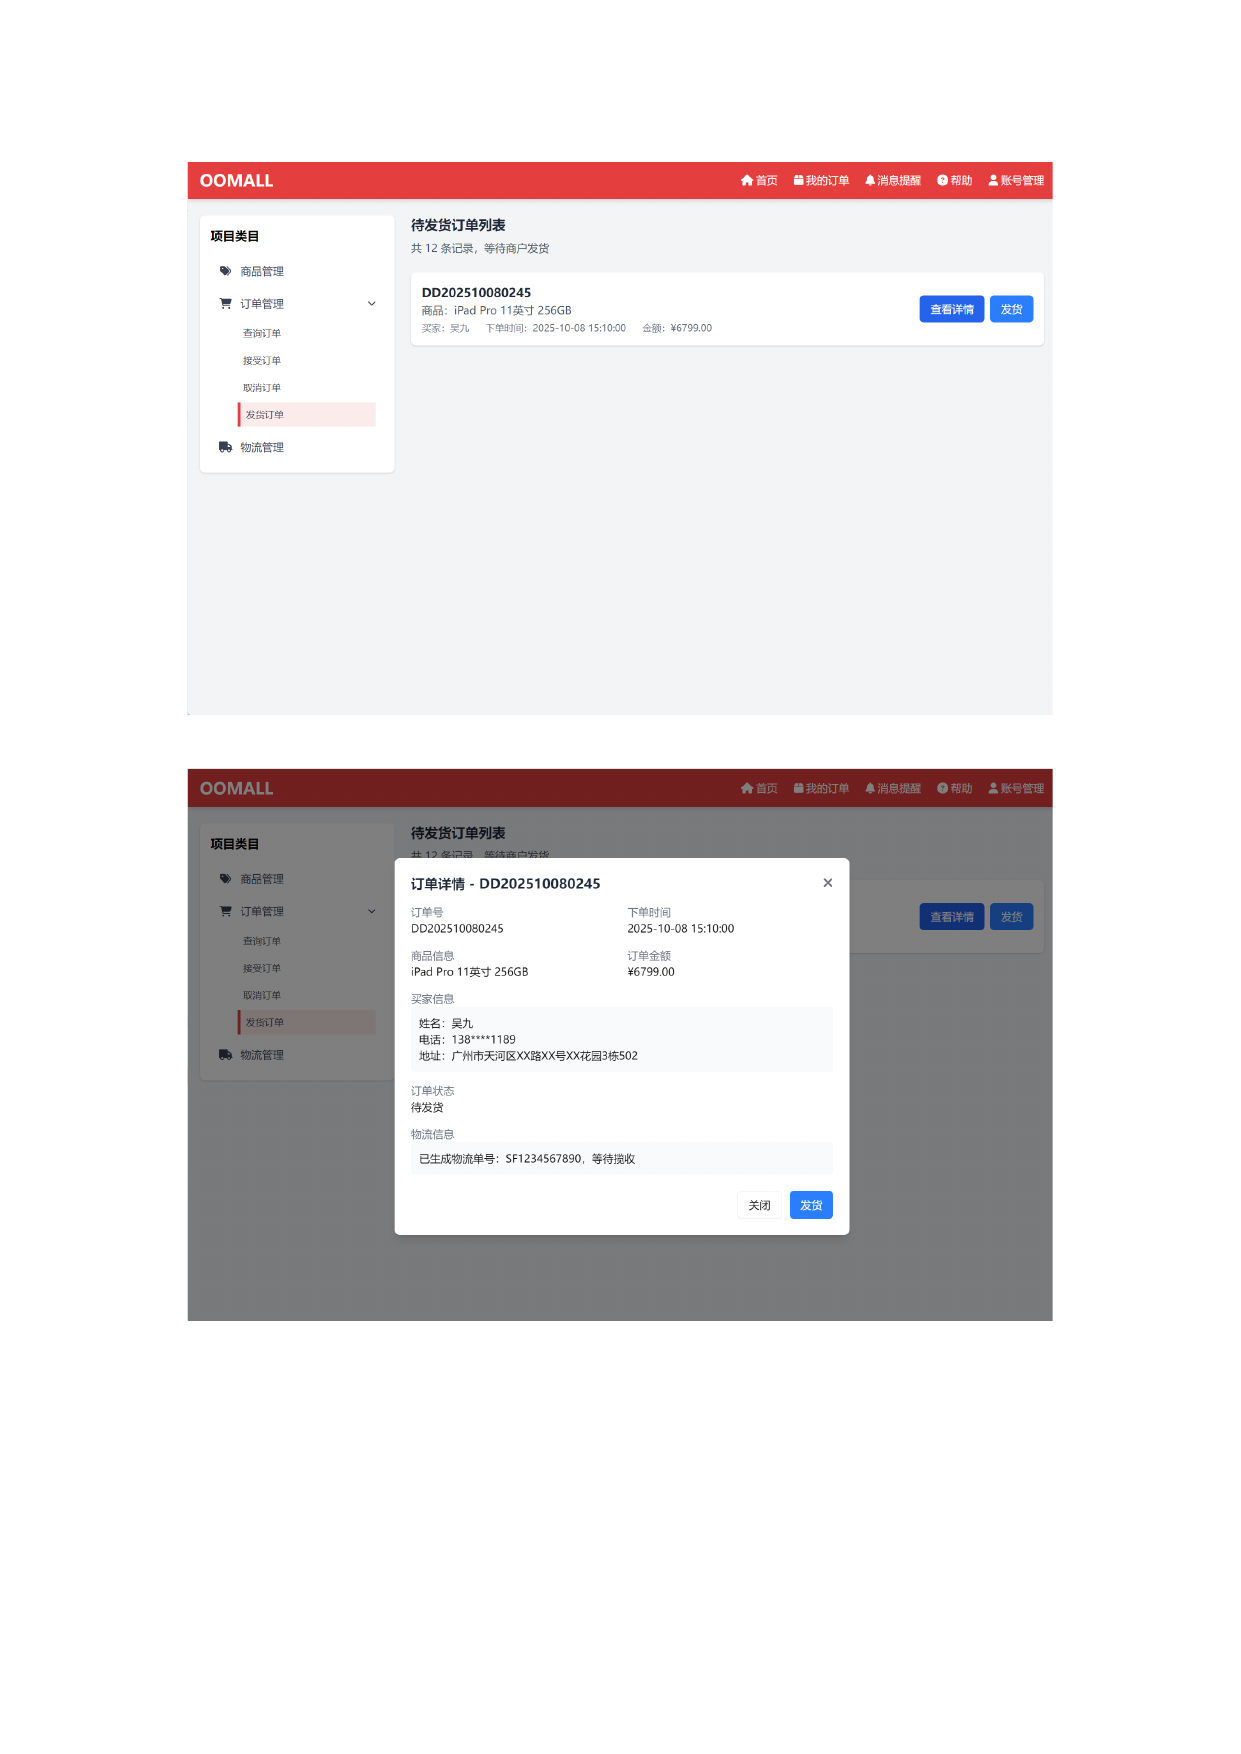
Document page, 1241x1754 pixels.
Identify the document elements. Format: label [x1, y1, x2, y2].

picture [187, 162, 1053, 715]
picture [187, 768, 1053, 1321]
